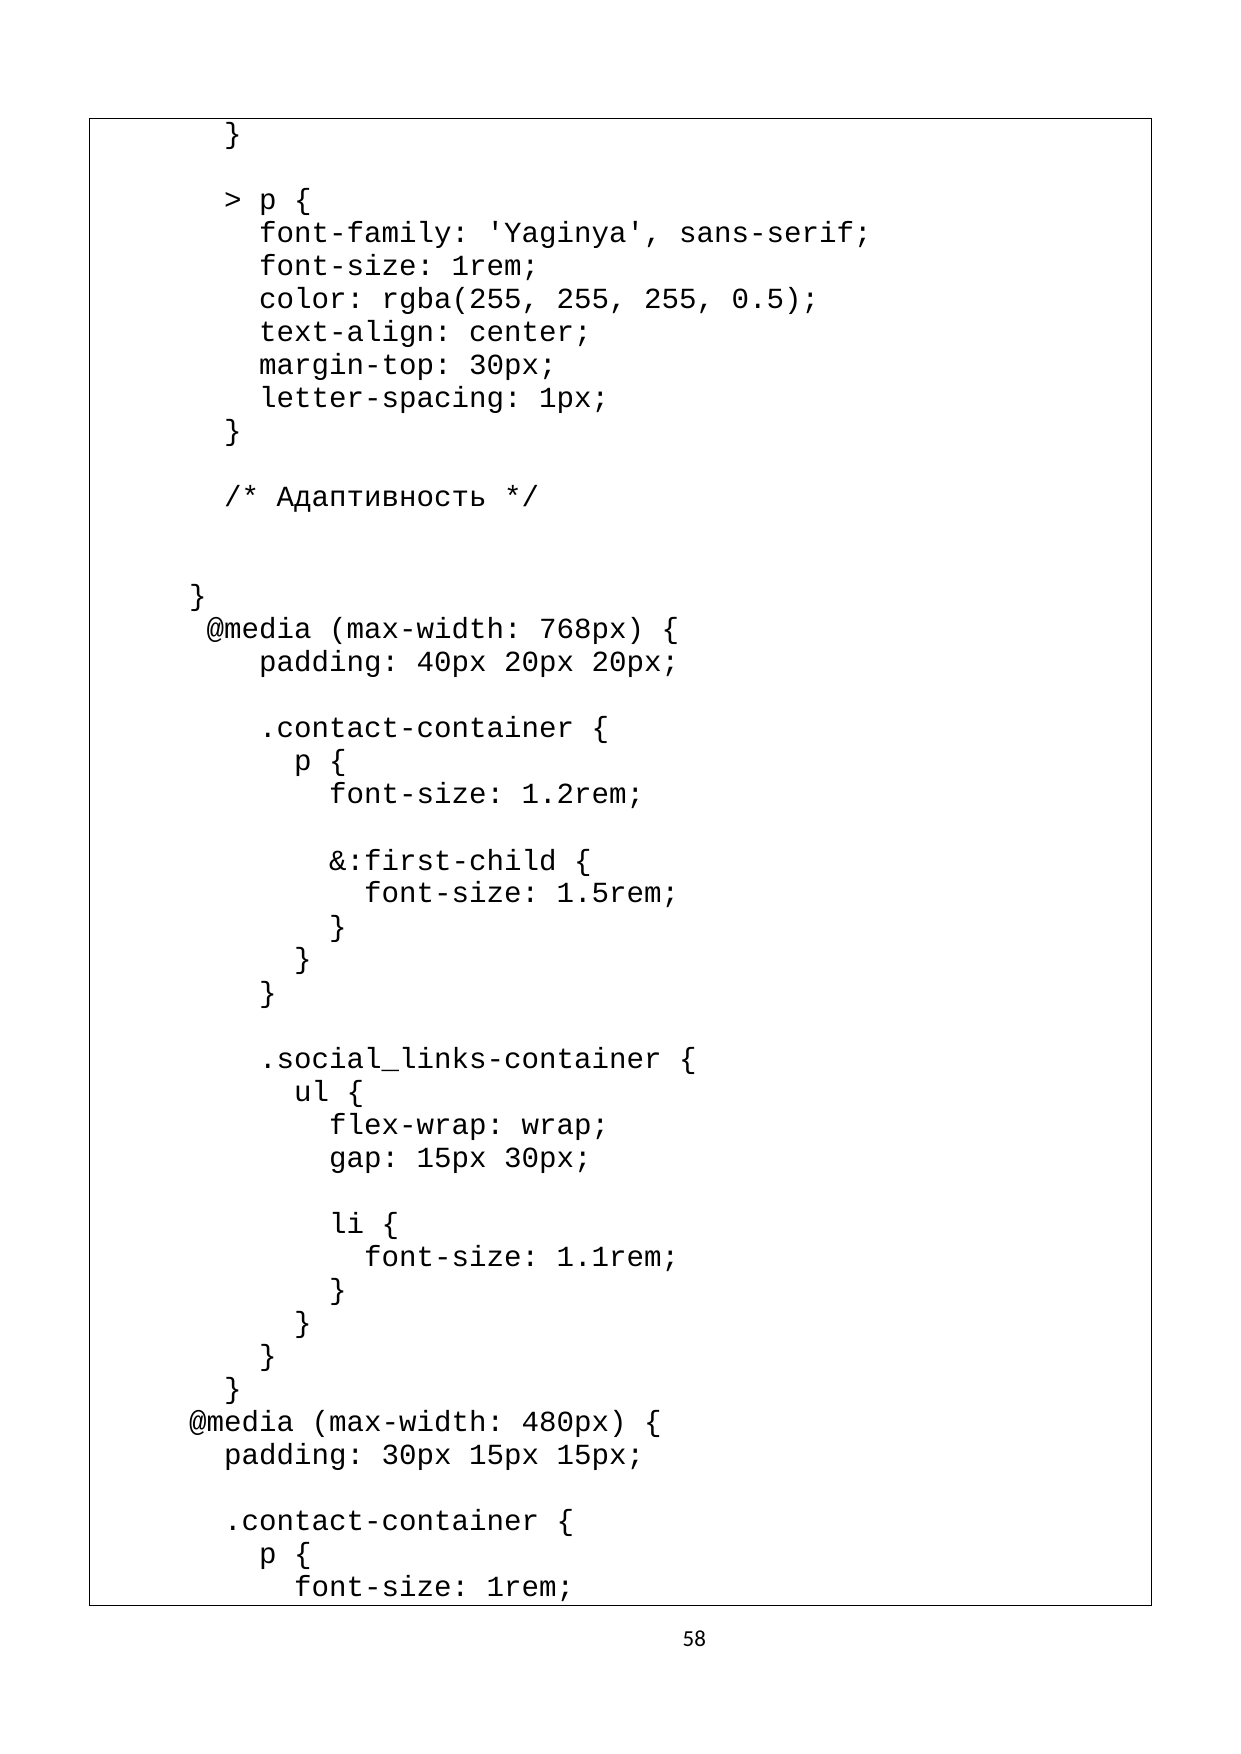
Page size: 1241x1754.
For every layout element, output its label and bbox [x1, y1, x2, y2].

table_header [90, 119, 1151, 1605]
